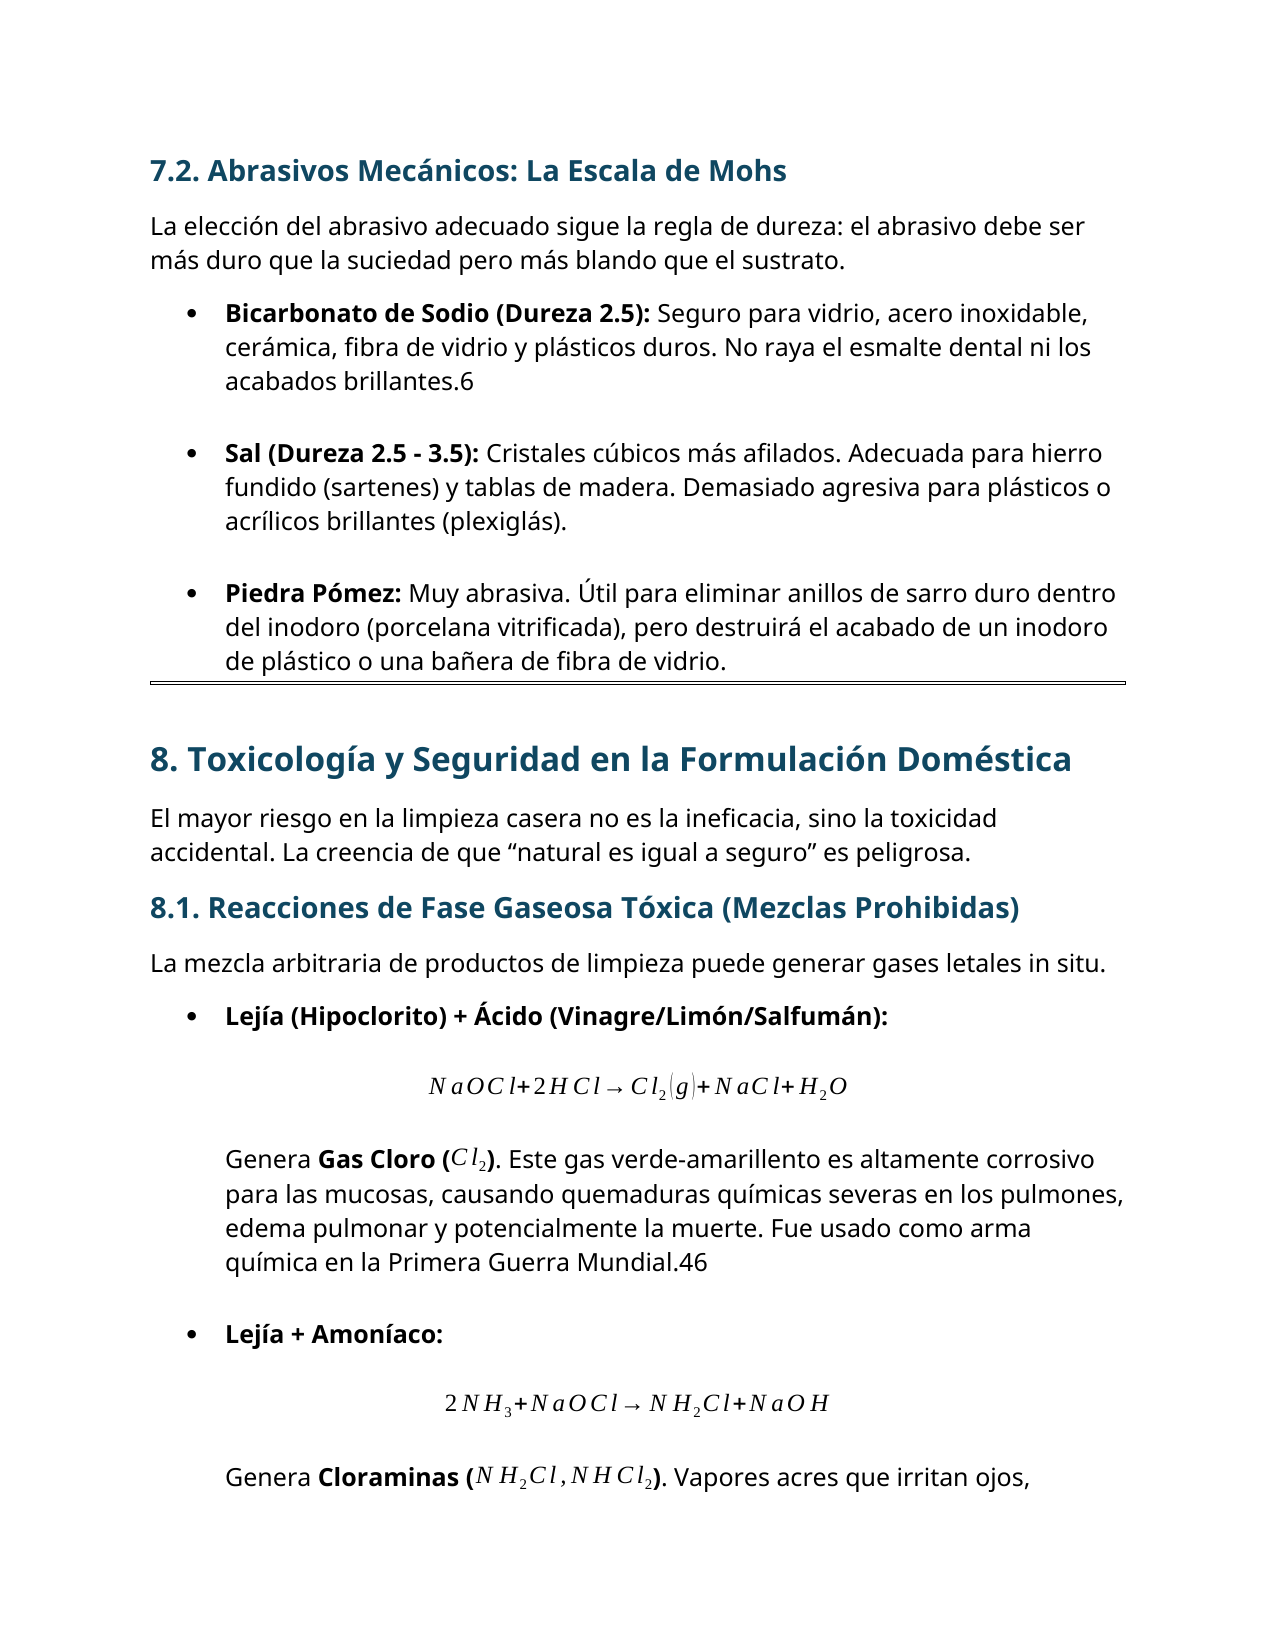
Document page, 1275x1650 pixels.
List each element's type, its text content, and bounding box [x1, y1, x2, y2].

list Lejía (Hipoclorito) + Ácido (Vinagre/Limón/Salfumán): [187, 998, 1125, 1067]
text La mezcla arbitraria de productos de limpieza puede generar gases letales in situ. [150, 946, 1125, 980]
list Lejía + Amoníaco: [187, 1316, 1125, 1384]
text El mayor riesgo en la limpieza casera no es la ineficacia, sino la toxicidad accidental. La creencia de que “natural es igual a seguro” es peligrosa. [150, 800, 1125, 868]
list Genera Gas Cloro (). Este gas verde-amarillento es altamente corrosivo para las mucosas, causando quemaduras químicas severas en los pulmones, edema pulmonar y potencialmente la muerte. Fue usado como arma química en la Primera Guerra Mundial.46 [187, 1108, 1125, 1312]
text La elección del abrasivo adecuado sigue la regla de dureza: el abrasivo debe ser más duro que la suciedad pero más blando que el sustrato. [150, 208, 1125, 277]
subtitle 8. Toxicología y Seguridad en la Formulación Doméstica [150, 736, 1125, 782]
list Bicarbonato de Sodio (Dureza 2.5): Seguro para vidrio, acero inoxidable, cerámica, fibra de vidrio y plásticos duros. No raya el esmalte dental ni los acabados brillantes.6 [187, 295, 1125, 432]
list Sal (Dureza 2.5 - 3.5): Cristales cúbicos más afilados. Adecuada para hierro fundido (sartenes) y tablas de madera. Demasiado agresiva para plásticos o acrílicos brillantes (plexiglás). [187, 435, 1125, 572]
subtitle 7.2. Abrasivos Mecánicos: La Escala de Mohs [150, 150, 1125, 190]
subtitle 8.1. Reacciones de Fase Gaseosa Tóxica (Mezclas Prohibidas) [150, 887, 1125, 927]
list Piedra Pómez: Muy abrasiva. Útil para eliminar anillos de sarro duro dentro del inodoro (porcelana vitrificada), pero destruirá el acabado de un inodoro de plástico o una bañera de fibra de vidrio. [187, 575, 1125, 677]
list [187, 1426, 1125, 1494]
